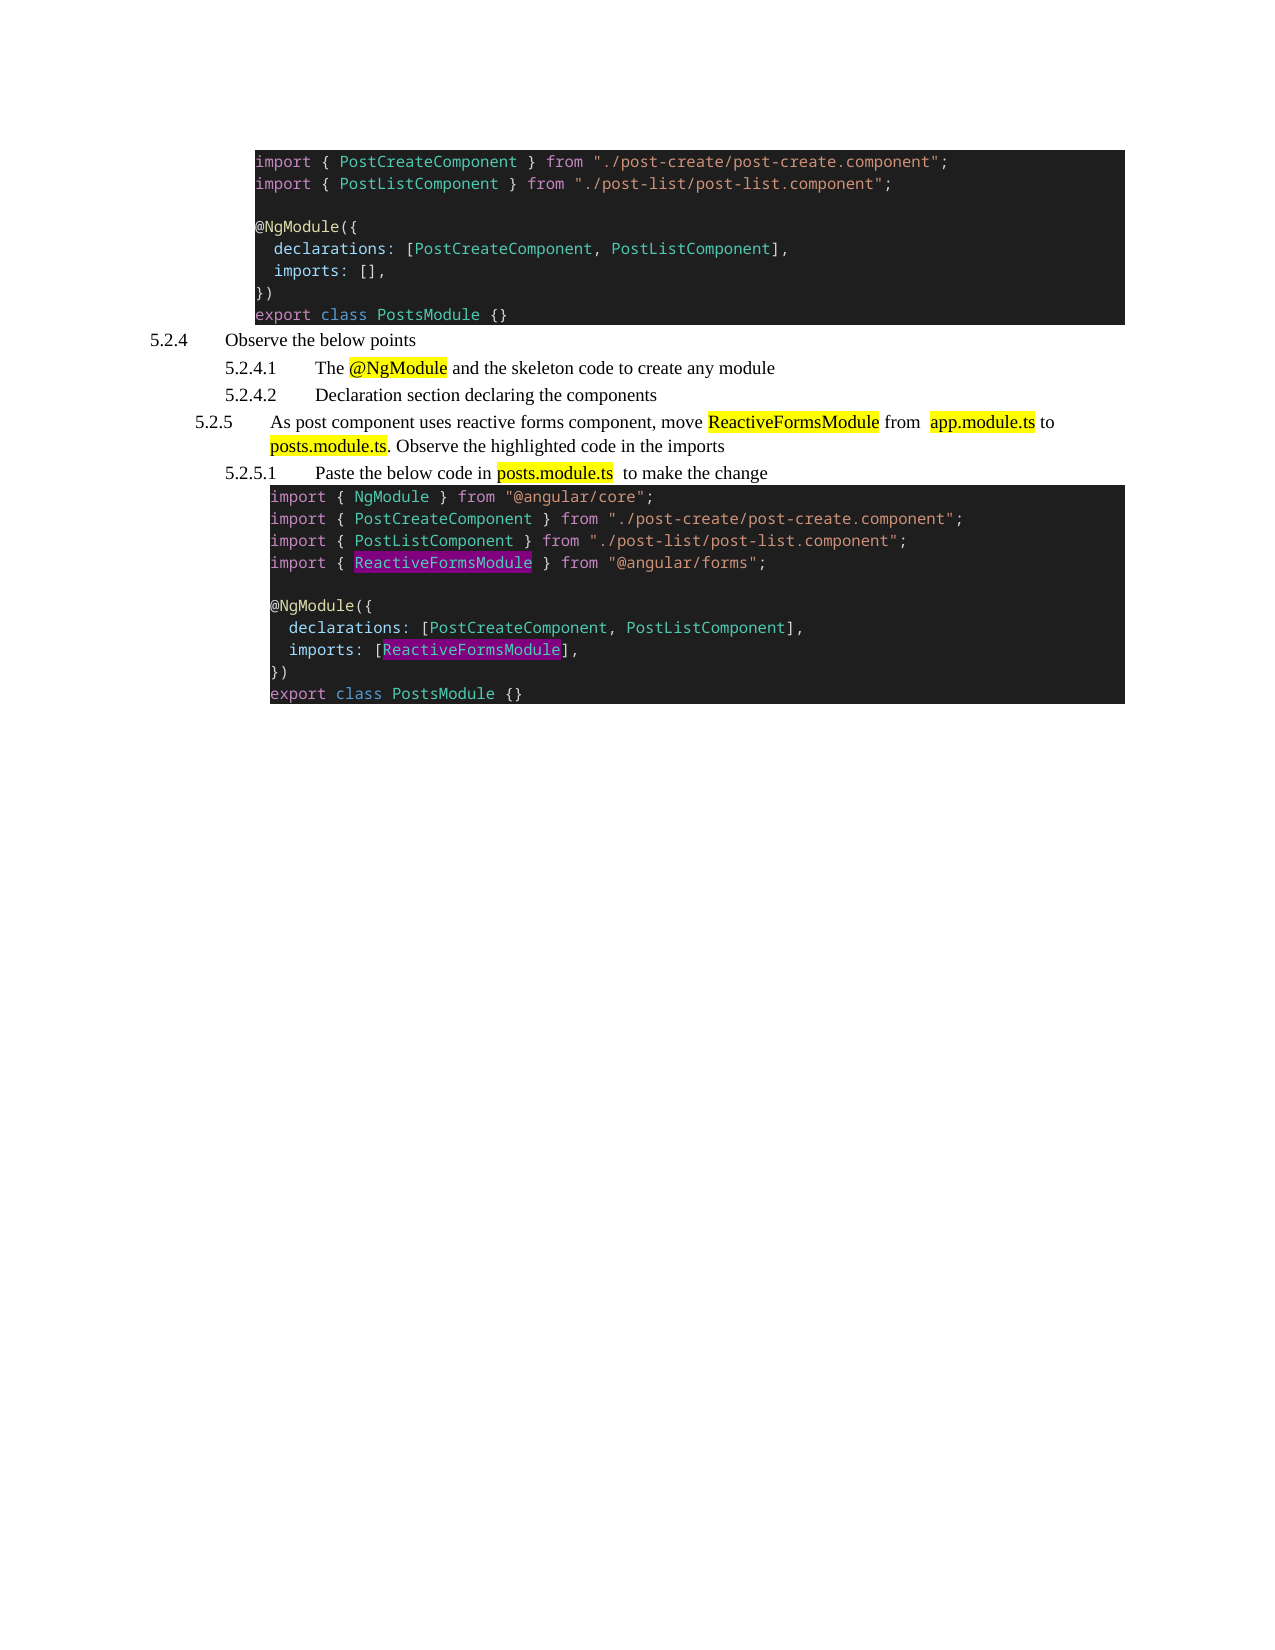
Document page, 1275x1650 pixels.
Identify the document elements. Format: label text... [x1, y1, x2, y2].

text imports: [ReactiveFormsModule], [270, 638, 1125, 660]
text import { NgModule } from "@angular/core"; [270, 485, 1125, 507]
subtitle Observe the below points [150, 329, 1125, 351]
text imports: [], [255, 259, 1125, 281]
subtitle As post component uses reactive forms component, move ReactiveFormsModule from app.module.ts to posts.module.ts. Observe the highlighted code in the imports [195, 411, 1125, 456]
text declarations: [PostCreateComponent, PostListComponent], [255, 237, 1125, 259]
text import { PostCreateComponent } from "./post-create/post-create.component"; [255, 150, 1125, 172]
text }) [255, 281, 1125, 303]
text import { ReactiveFormsModule } from "@angular/forms"; [532, 551, 1125, 573]
text @NgModule({ [270, 594, 1125, 616]
text }) [270, 660, 1125, 682]
text @NgModule({ [255, 216, 1125, 237]
subtitle Declaration section declaring the components [225, 384, 1125, 406]
text export class PostsModule {} [270, 682, 1125, 704]
subtitle Paste the below code in posts.module.ts to make the change [613, 462, 1125, 483]
text import { PostListComponent } from "./post-list/post-list.component"; [255, 172, 1125, 194]
subtitle Paste the below code in posts.module.ts to make the change [225, 462, 497, 483]
text export class PostsModule {} [255, 303, 1125, 325]
text import { PostListComponent } from "./post-list/post-list.component"; [270, 529, 1125, 551]
subtitle The @NgModule and the skeleton code to create any module [447, 357, 1125, 378]
text import { PostCreateComponent } from "./post-create/post-create.component"; [270, 507, 1125, 529]
text declarations: [PostCreateComponent, PostListComponent], [270, 616, 1125, 638]
